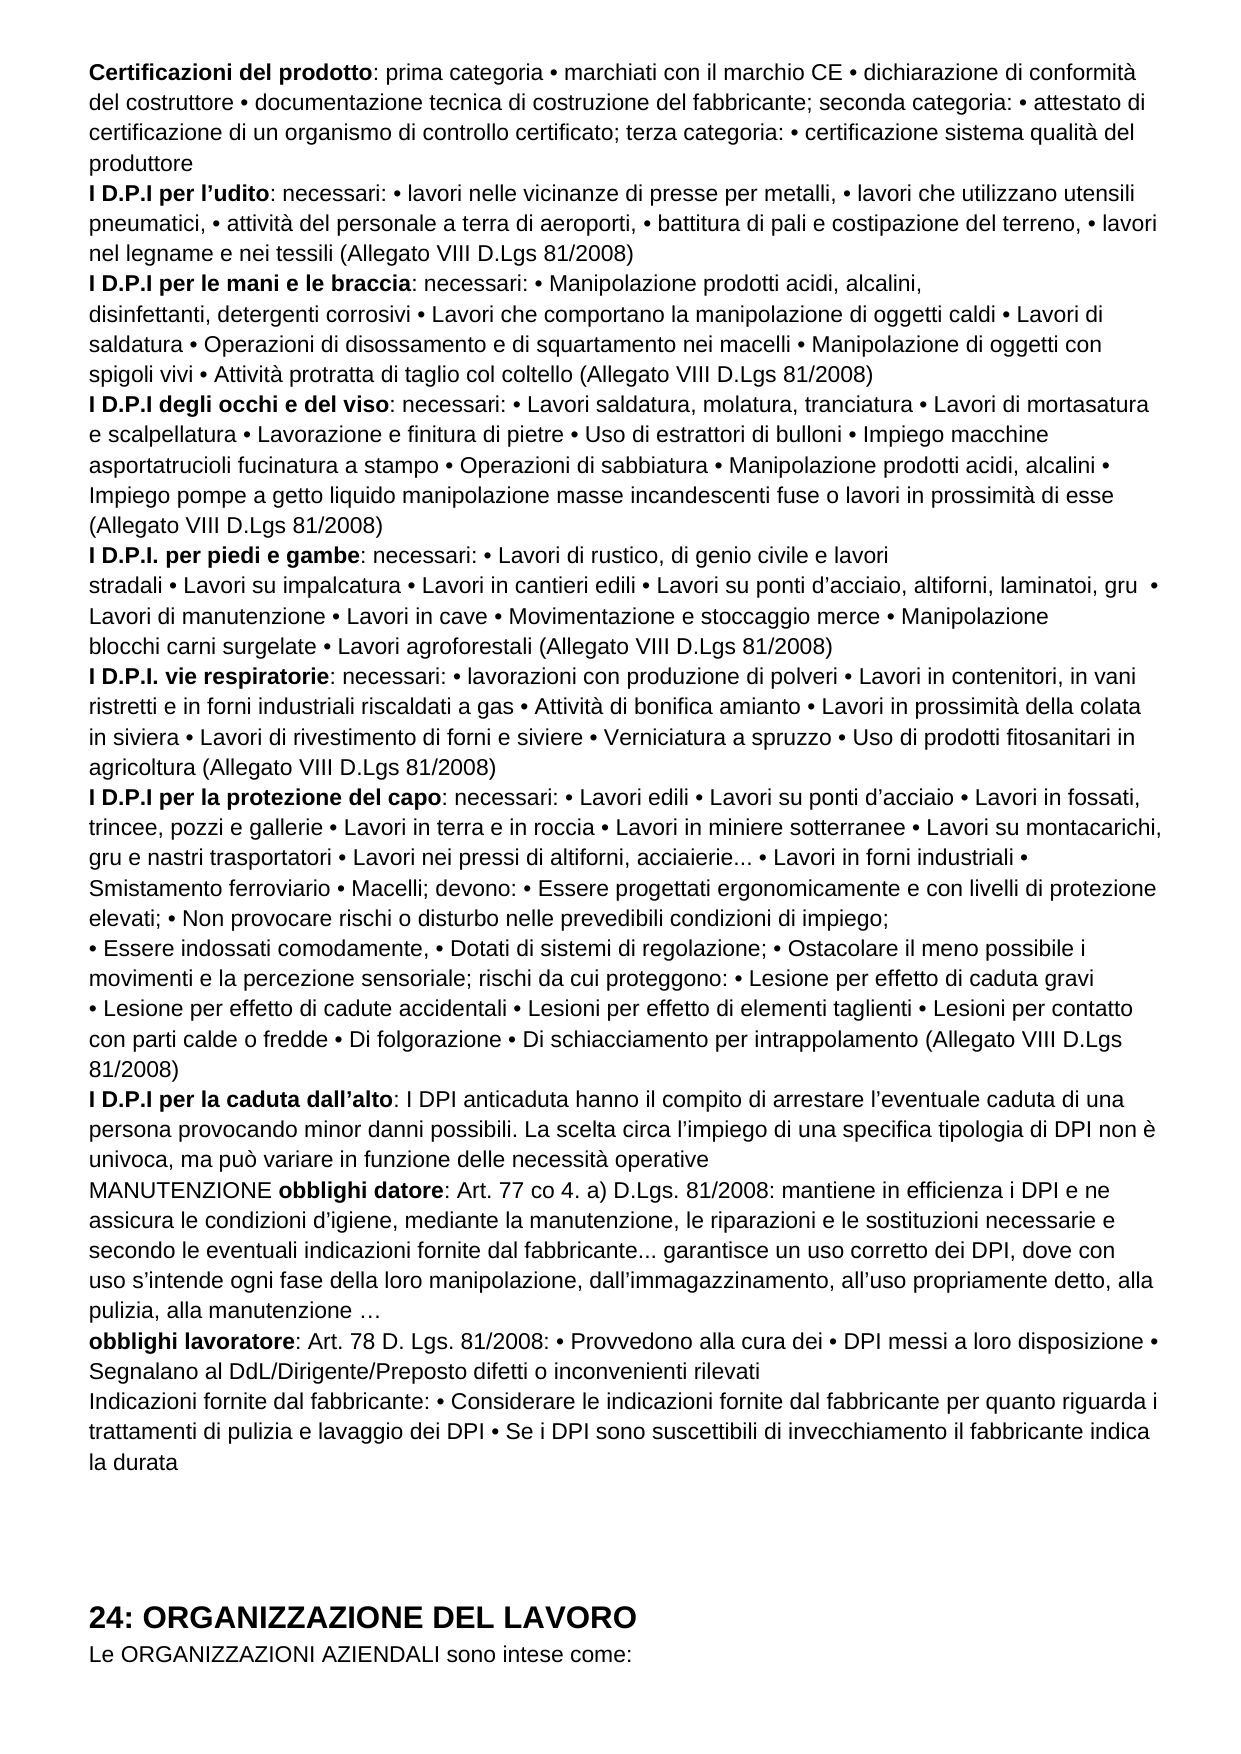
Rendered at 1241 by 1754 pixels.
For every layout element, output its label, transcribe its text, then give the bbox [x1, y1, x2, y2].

text blocchi carni surgelate • Lavori agroforestali (Allegato VIII D.Lgs 81/2008) [89, 633, 1165, 659]
text Indicazioni fornite dal fabbricante: • Considerare le indicazioni fornite dal fabbricante per quanto riguarda i trattamenti di pulizia e lavaggio dei DPI • Se i DPI sono suscettibili di invecchiamento il fabbricante indica la durata [89, 1388, 1165, 1475]
text I D.P.I per la caduta dall’alto: I DPI anticaduta hanno il compito di arrestare l’eventuale caduta di una persona provocando minor danni possibili. La scelta circa l’impiego di una specifica tipologia di DPI non è univoca, ma può variare in funzione delle necessità operative [89, 1086, 1165, 1173]
text Le ORGANIZZAZIONI AZIENDALI sono intese come: [89, 1641, 1165, 1667]
text I D.P.I per la protezione del capo: necessari: • Lavori edili • Lavori su ponti d’acciaio • Lavori in fossati, trincee, pozzi e gallerie • Lavori in terra e in roccia • Lavori in miniere sotterranee • Lavori su montacarichi, gru e nastri trasportatori • Lavori nei pressi di altiforni, acciaierie... • Lavori in forni industriali • Smistamento ferroviario • Macelli; devono: • Essere progettati ergonomicamente e con livelli di protezione elevati; • Non provocare rischi o disturbo nelle prevedibili condizioni di impiego; [89, 784, 1165, 931]
text stradali • Lavori su impalcatura • Lavori in cantieri edili • Lavori su ponti d’acciaio, altiforni, laminatoi, gru • Lavori di manutenzione • Lavori in cave • Movimentazione e stoccaggio merce • Manipolazione [89, 572, 1165, 629]
text uso s’intende ogni fase della loro manipolazione, dall’immagazzinamento, all’uso propriamente detto, alla pulizia, alla manutenzione … [89, 1267, 1165, 1324]
text • Essere indossati comodamente, • Dotati di sistemi di regolazione; • Ostacolare il meno possibile i movimenti e la percezione sensoriale; rischi da cui proteggono: • Lesione per effetto di caduta gravi [89, 935, 1165, 992]
text I D.P.I degli occhi e del viso: necessari: • Lavori saldatura, molatura, tranciatura • Lavori di mortasatura e scalpellatura • Lavorazione e finitura di pietre • Uso di estrattori di bulloni • Impiego macchine asportatrucioli fucinatura a stampo • Operazioni di sabbiatura • Manipolazione prodotti acidi, alcalini • Impiego pompe a getto liquido manipolazione masse incandescenti fuse o lavori in prossimità di esse (Allegato VIII D.Lgs 81/2008) [89, 391, 1165, 538]
text • Lesione per effetto di cadute accidentali • Lesioni per effetto di elementi taglienti • Lesioni per contatto con parti calde o fredde • Di folgorazione • Di schiacciamento per intrappolamento (Allegato VIII D.Lgs 81/2008) [89, 995, 1165, 1082]
text MANUTENZIONE obblighi datore: Art. 77 co 4. a) D.Lgs. 81/2008: mantiene in efficienza i DPI e ne assicura le condizioni d’igiene, mediante la manutenzione, le riparazioni e le sostituzioni necessarie e secondo le eventuali indicazioni fornite dal fabbricante... garantisce un uso corretto dei DPI, dove con [89, 1177, 1165, 1263]
text I D.P.I per l’udito: necessari: • lavori nelle vicinanze di presse per metalli, • lavori che utilizzano utensili pneumatici, • attività del personale a terra di aeroporti, • battitura di pali e costipazione del terreno, • lavori nel legname e nei tessili (Allegato VIII D.Lgs 81/2008) [89, 180, 1165, 267]
text disinfettanti, detergenti corrosivi • Lavori che comportano la manipolazione di oggetti caldi • Lavori di saldatura • Operazioni di disossamento e di squartamento nei macelli • Manipolazione di oggetti con spigoli vivi • Attività protratta di taglio col coltello (Allegato VIII D.Lgs 81/2008) [89, 301, 1165, 387]
text I D.P.I. vie respiratorie: necessari: • lavorazioni con produzione di polveri • Lavori in contenitori, in vani ristretti e in forni industriali riscaldati a gas • Attività di bonifica amianto • Lavori in prossimità della colata in siviera • Lavori di rivestimento di forni e siviere • Verniciatura a spruzzo • Uso di prodotti fitosanitari in agricoltura (Allegato VIII D.Lgs 81/2008) [89, 663, 1165, 780]
text I D.P.I per le mani e le braccia: necessari: • Manipolazione prodotti acidi, alcalini, [89, 270, 1165, 297]
text 24: ORGANIZZAZIONE DEL LAVORO [89, 1599, 1165, 1636]
text obblighi lavoratore: Art. 78 D. Lgs. 81/2008: • Provvedono alla cura dei • DPI messi a loro disposizione • Segnalano al DdL/Dirigente/Preposto difetti o inconvenienti rilevati [89, 1328, 1165, 1384]
text I D.P.I. per piedi e gambe: necessari: • Lavori di rustico, di genio civile e lavori [89, 542, 1165, 569]
text Certificazioni del prodotto: prima categoria • marchiati con il marchio CE • dichiarazione di conformità del costruttore • documentazione tecnica di costruzione del fabbricante; seconda categoria: • attestato di certificazione di un organismo di controllo certificato; terza categoria: • certificazione sistema qualità del produttore [89, 59, 1165, 176]
